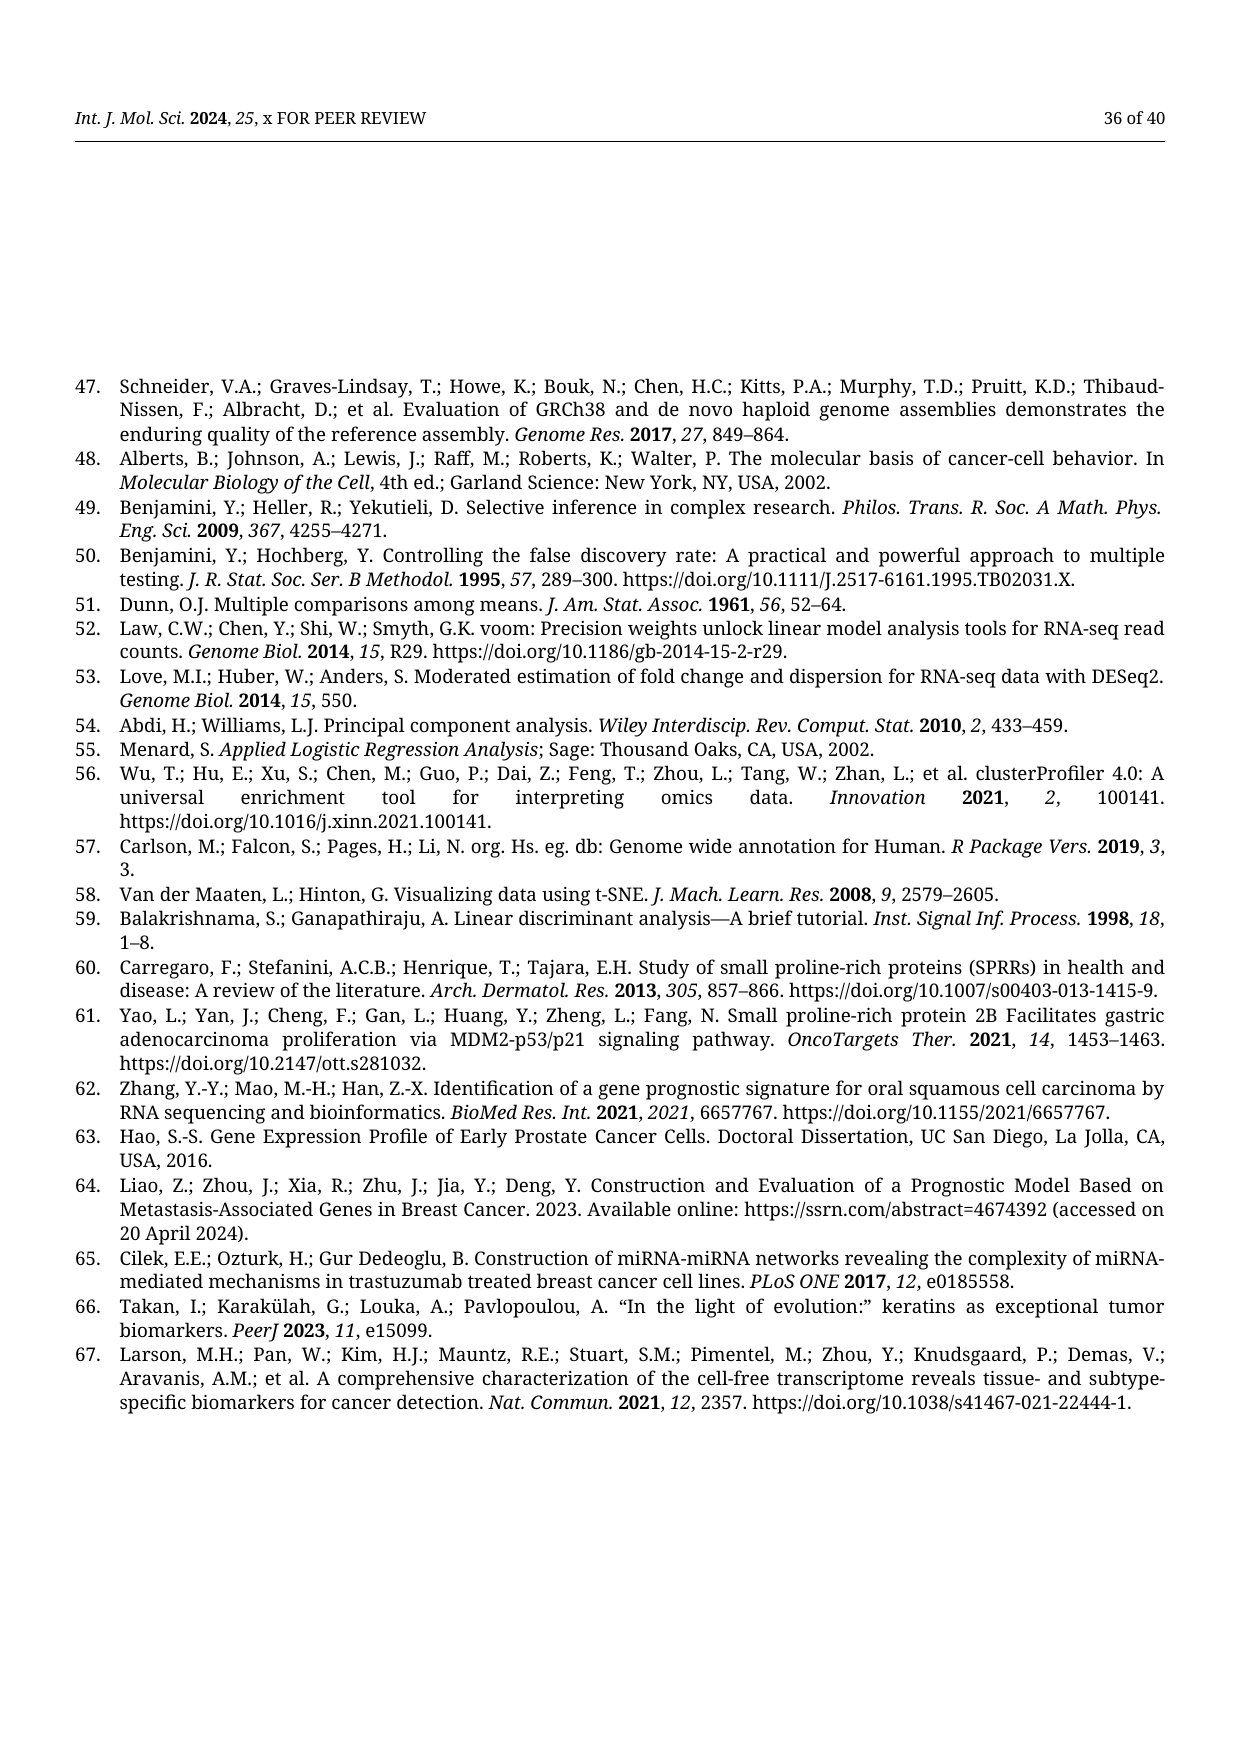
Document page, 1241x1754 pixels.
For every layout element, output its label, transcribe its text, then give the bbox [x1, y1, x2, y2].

list Schneider, V.A.; Graves-Lindsay, T.; Howe, K.; Bouk, N.; Chen, H.C.; Kitts, P.A.; Murphy, T.D.; Pruitt, K.D.; Thibaud-Nissen, F.; Albracht, D.; et al. Evaluation of GRCh38 and de novo haploid genome assemblies demonstrates the enduring quality of the reference assembly. Genome Res. 2017, 27, 849–864. [75, 374, 1165, 446]
list Benjamini, Y.; Hochberg, Y. Controlling the false discovery rate: A practical and powerful approach to multiple testing. J. R. Stat. Soc. Ser. B Methodol. 1995, 57, 289–300. https://doi.org/10.1111/J.2517-6161.1995.TB02031.X. [75, 543, 1165, 592]
list Love, M.I.; Huber, W.; Anders, S. Moderated estimation of fold change and dispersion for RNA-seq data with DESeq2. Genome Biol. 2014, 15, 550. [75, 664, 1165, 713]
list Takan, I.; Karakülah, G.; Louka, A.; Pavlopoulou, A. “In the light of evolution:” keratins as exceptional tumor biomarkers. PeerJ 2023, 11, e15099. [75, 1294, 1165, 1342]
list Alberts, B.; Johnson, A.; Lewis, J.; Raff, M.; Roberts, K.; Walter, P. The molecular basis of cancer-cell behavior. In Molecular Biology of the Cell, 4th ed.; Garland Science: New York, NY, USA, 2002. [75, 446, 1165, 495]
list Hao, S.-S. Gene Expression Profile of Early Prostate Cancer Cells. Doctoral Dissertation, UC San Diego, La Jolla, CA, USA, 2016. [75, 1124, 1165, 1173]
list Abdi, H.; Williams, L.J. Principal component analysis. Wiley Interdiscip. Rev. Comput. Stat. 2010, 2, 433–459. [75, 713, 1165, 737]
list Dunn, O.J. Multiple comparisons among means. J. Am. Stat. Assoc. 1961, 56, 52–64. [75, 592, 1165, 616]
list Carlson, M.; Falcon, S.; Pages, H.; Li, N. org. Hs. eg. db: Genome wide annotation for Human. R Package Vers. 2019, 3, 3. [75, 834, 1165, 882]
list Larson, M.H.; Pan, W.; Kim, H.J.; Mauntz, R.E.; Stuart, S.M.; Pimentel, M.; Zhou, Y.; Knudsgaard, P.; Demas, V.; Aravanis, A.M.; et al. A comprehensive characterization of the cell-free transcriptome reveals tissue- and subtype-specific biomarkers for cancer detection. Nat. Commun. 2021, 12, 2357. https://doi.org/10.1038/s41467-021-22444-1. [75, 1342, 1165, 1415]
list Liao, Z.; Zhou, J.; Xia, R.; Zhu, J.; Jia, Y.; Deng, Y. Construction and Evaluation of a Prognostic Model Based on Metastasis-Associated Genes in Breast Cancer. 2023. Available online: https://ssrn.com/abstract=4674392 (accessed on 20 April 2024). [75, 1173, 1165, 1246]
list Carregaro, F.; Stefanini, A.C.B.; Henrique, T.; Tajara, E.H. Study of small proline-rich proteins (SPRRs) in health and disease: A review of the literature. Arch. Dermatol. Res. 2013, 305, 857–866. https://doi.org/10.1007/s00403-013-1415-9. [75, 955, 1165, 1003]
list Law, C.W.; Chen, Y.; Shi, W.; Smyth, G.K. voom: Precision weights unlock linear model analysis tools for RNA-seq read counts. Genome Biol. 2014, 15, R29. https://doi.org/10.1186/gb-2014-15-2-r29. [75, 616, 1165, 664]
list Benjamini, Y.; Heller, R.; Yekutieli, D. Selective inference in complex research. Philos. Trans. R. Soc. A Math. Phys. Eng. Sci. 2009, 367, 4255–4271. [75, 495, 1165, 543]
list Zhang, Y.-Y.; Mao, M.-H.; Han, Z.-X. Identification of a gene prognostic signature for oral squamous cell carcinoma by RNA sequencing and bioinformatics. BioMed Res. Int. 2021, 2021, 6657767. https://doi.org/10.1155/2021/6657767. [75, 1076, 1165, 1124]
list Balakrishnama, S.; Ganapathiraju, A. Linear discriminant analysis—A brief tutorial. Inst. Signal Inf. Process. 1998, 18, 1–8. [75, 906, 1165, 955]
list Wu, T.; Hu, E.; Xu, S.; Chen, M.; Guo, P.; Dai, Z.; Feng, T.; Zhou, L.; Tang, W.; Zhan, L.; et al. clusterProfiler 4.0: A universal enrichment tool for interpreting omics data. Innovation 2021, 2, 100141. https://doi.org/10.1016/j.xinn.2021.100141. [75, 761, 1165, 834]
list Menard, S. Applied Logistic Regression Analysis; Sage: Thousand Oaks, CA, USA, 2002. [75, 737, 1165, 761]
list Van der Maaten, L.; Hinton, G. Visualizing data using t-SNE. J. Mach. Learn. Res. 2008, 9, 2579–2605. [75, 882, 1165, 906]
list Cilek, E.E.; Ozturk, H.; Gur Dedeoglu, B. Construction of miRNA-miRNA networks revealing the complexity of miRNA-mediated mechanisms in trastuzumab treated breast cancer cell lines. PLoS ONE 2017, 12, e0185558. [75, 1246, 1165, 1294]
list Yao, L.; Yan, J.; Cheng, F.; Gan, L.; Huang, Y.; Zheng, L.; Fang, N. Small proline-rich protein 2B Facilitates gastric adenocarcinoma proliferation via MDM2-p53/p21 signaling pathway. OncoTargets Ther. 2021, 14, 1453–1463. https://doi.org/10.2147/ott.s281032. [75, 1003, 1165, 1076]
